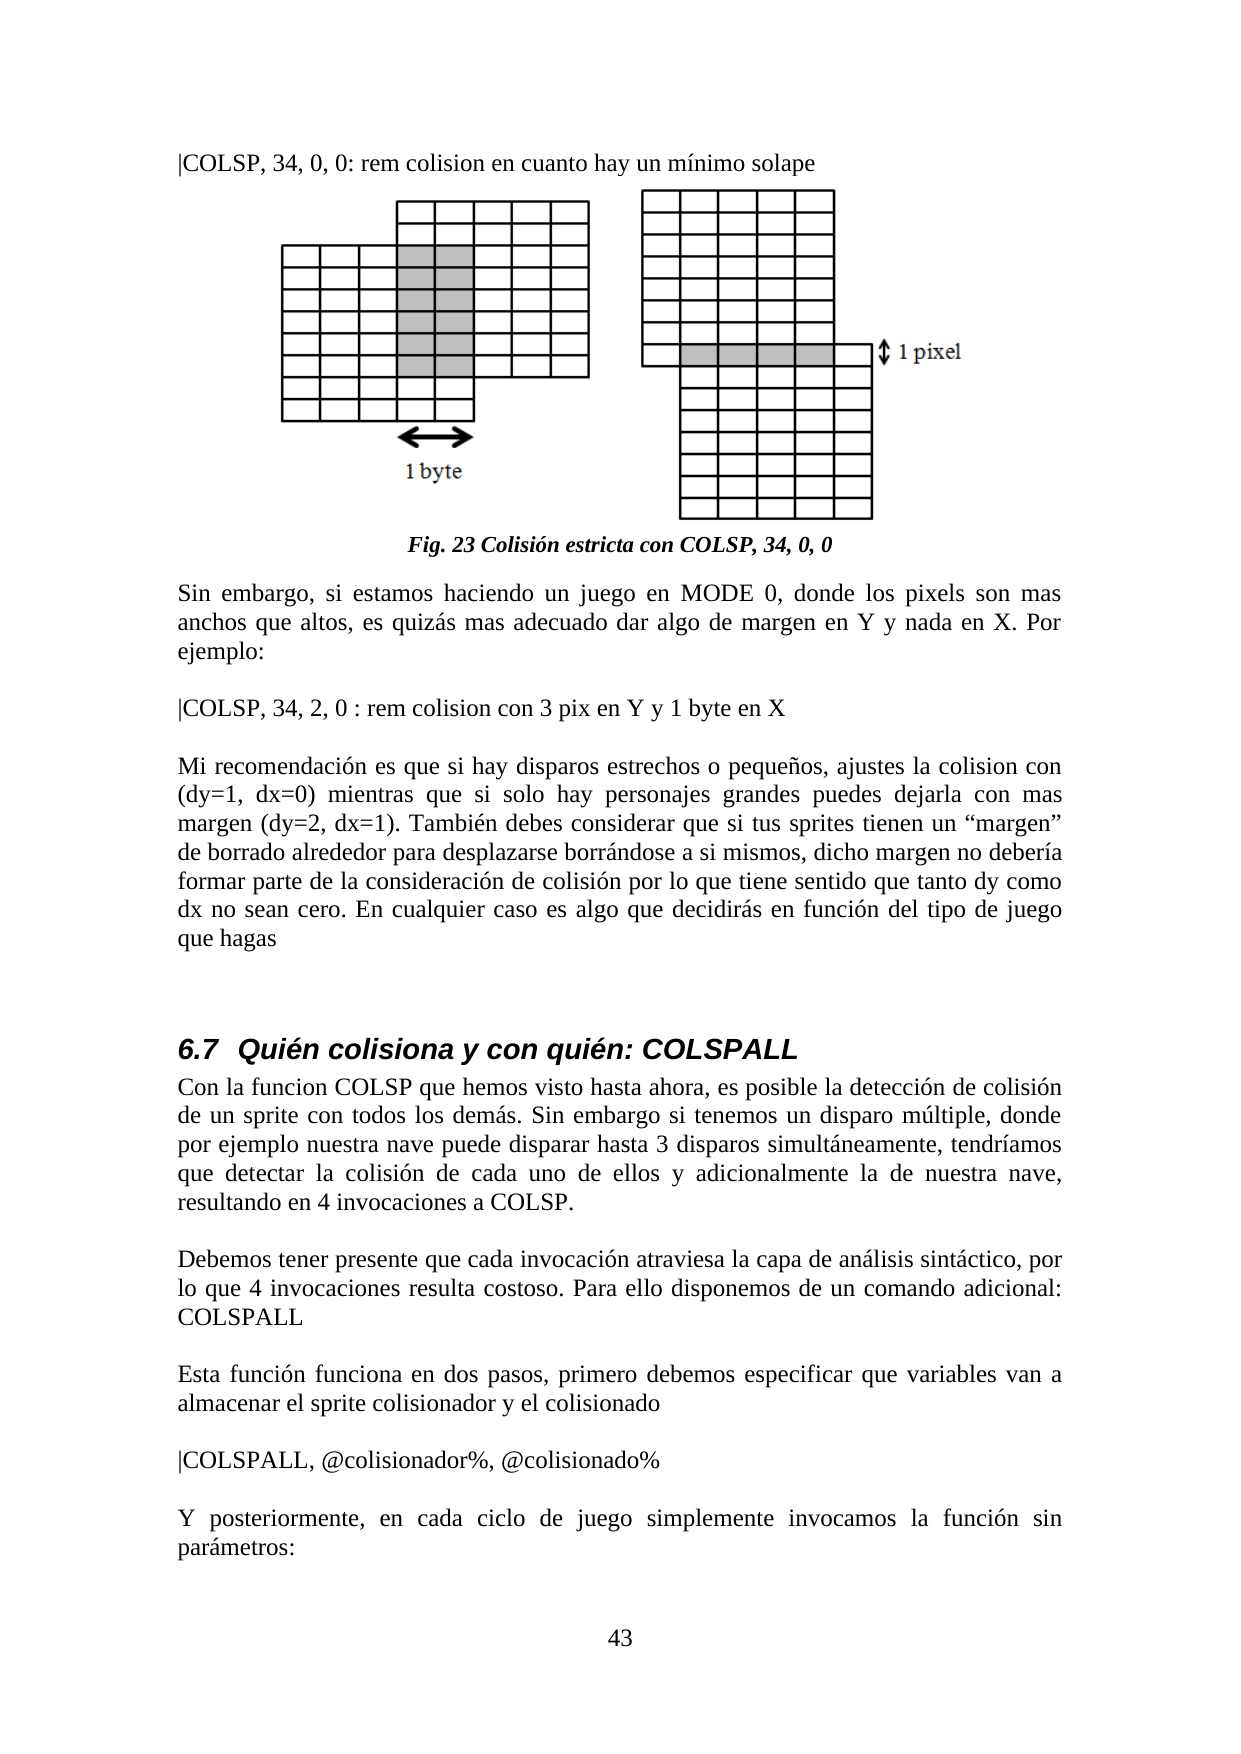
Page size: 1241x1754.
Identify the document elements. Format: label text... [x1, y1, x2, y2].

picture [275, 176, 965, 531]
text Con la funcion COLSP que hemos visto hasta ahora, es posible la detección de colisión de un sprite con todos los demás. Sin embargo si tenemos un disparo múltiple, donde por ejemplo nuestra nave puede disparar hasta 3 disparos simultáneamente, tendríamos que detectar la colisión de cada uno de ellos y adicionalmente la de nuestra nave, resultando en 4 invocaciones a COLSP. [177, 1072, 1063, 1216]
text |COLSP, 34, 0, 0: rem colision en cuanto hay un mínimo solape [177, 148, 1063, 176]
text Mi recomendación es que si hay disparos estrechos o pequeños, ajustes la colision con (dy=1, dx=0) mientras que si solo hay personajes grandes puedes dejarla con mas margen (dy=2, dx=1). También debes considerar que si tus sprites tienen un “margen” de borrado alrededor para desplazarse borrándose a si mismos, dicho margen no debería formar parte de la consideración de colisión por lo que tiene sentido que tanto dy como dx no sean cero. En cualquier caso es algo que decidirás en función del tipo de juego que hagas [177, 751, 1063, 952]
text Y posteriormente, en cada ciclo de juego simplemente invocamos la función sin parámetros: [177, 1503, 1063, 1561]
text Sin embargo, si estamos haciendo un juego en MODE 0, donde los pixels son mas anchos que altos, es quizás mas adecuado dar algo de margen en Y y nada en X. Por ejemplo: [177, 578, 1063, 664]
text Esta función funciona en dos pasos, primero debemos especificar que variables van a almacenar el sprite colisionador y el colisionado [177, 1359, 1063, 1417]
text Debemos tener presente que cada invocación atraviesa la capa de análisis sintáctico, por lo que 4 invocaciones resulta costoso. Para ello disponemos de un comando adicional: COLSPALL [177, 1244, 1063, 1331]
text |COLSPALL, @colisionador%, @colisionado% [177, 1446, 1063, 1474]
text |COLSP, 34, 2, 0 : rem colision con 3 pix en Y y 1 byte en X [177, 693, 1063, 722]
subtitle Quién colisiona y con quién: COLSPALL [177, 1032, 1063, 1066]
